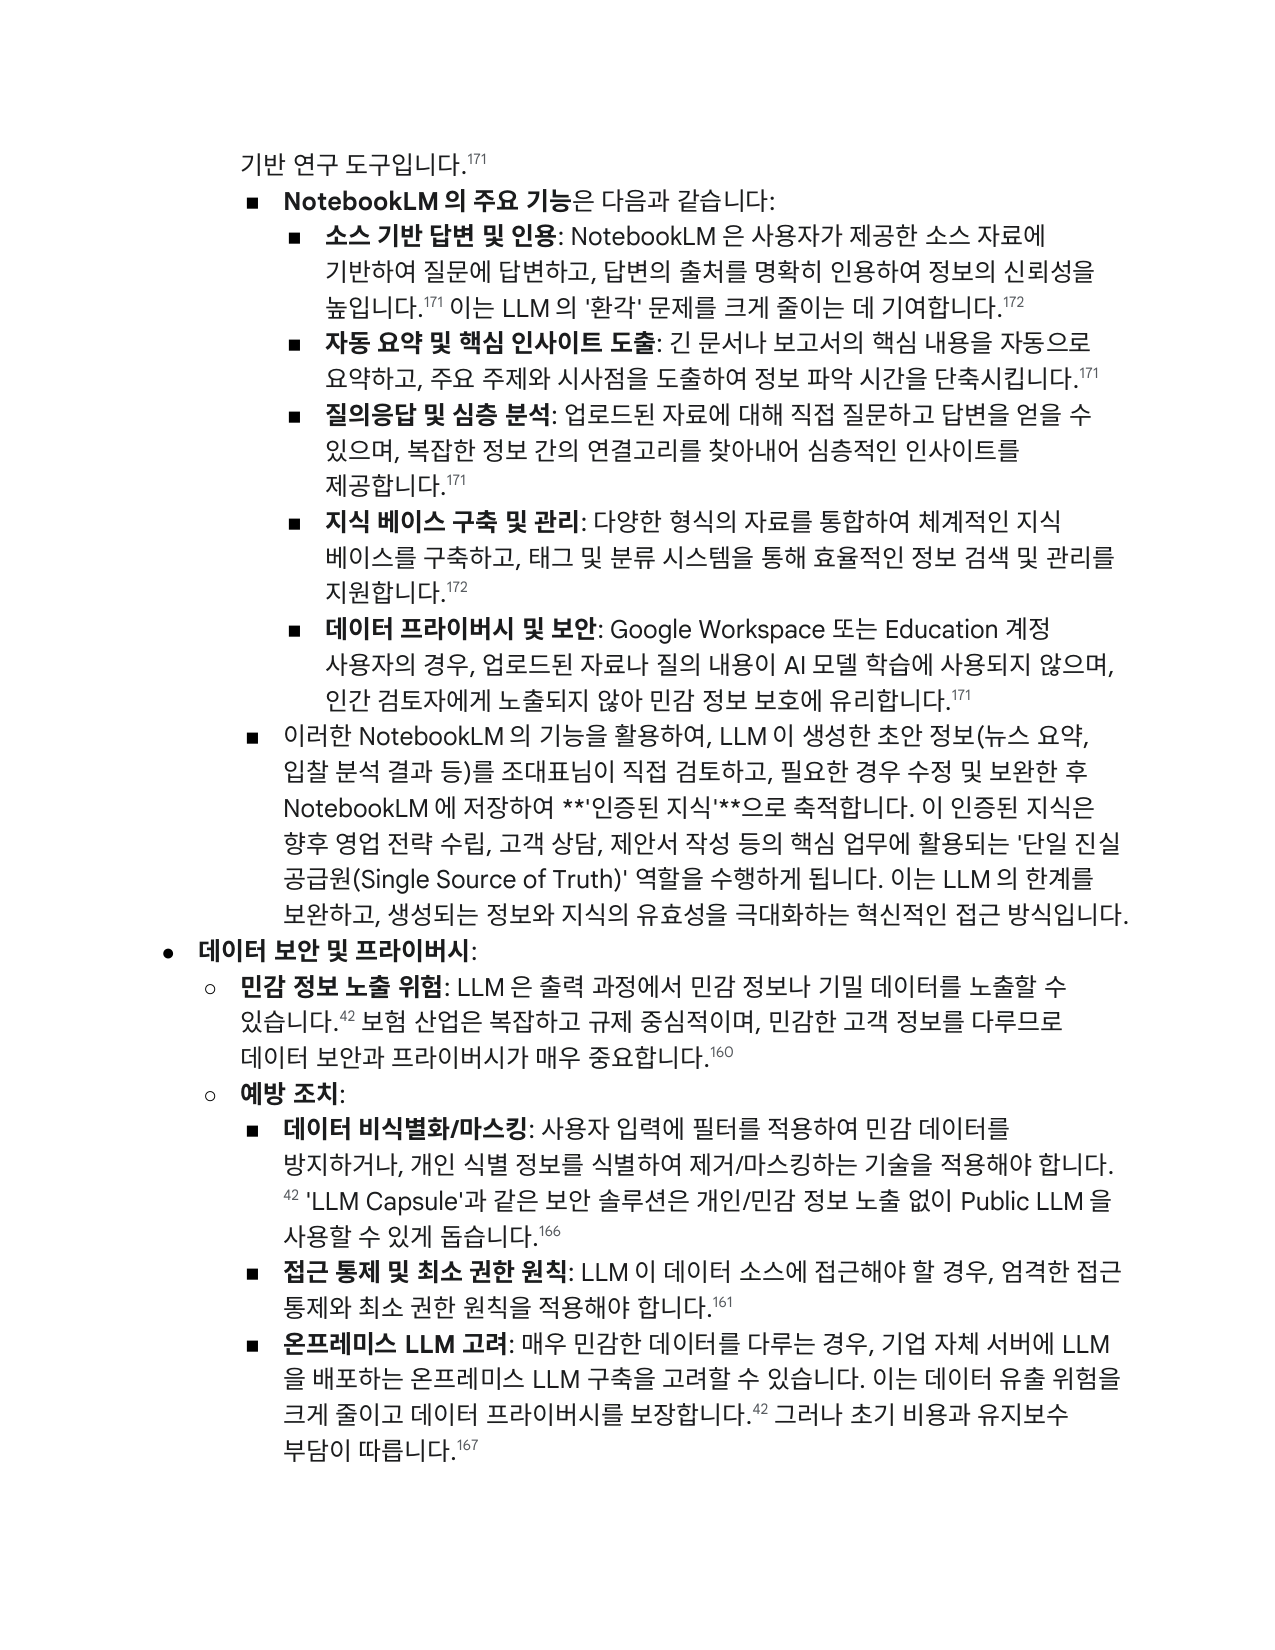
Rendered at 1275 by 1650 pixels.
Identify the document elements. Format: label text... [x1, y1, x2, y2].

list 이러한 NotebookLM의 기능을 활용하여, LLM이 생성한 초안 정보(뉴스 요약, 입찰 분석 결과 등)를 조대표님이 직접 검토하고, 필요한 경우 수정 및 보완한 후 NotebookLM에 저장하여 **'인증된 지식'**으로 축적합니다. 이 인증된 지식은 향후 영업 전략 수립, 고객 상담, 제안서 작성 등의 핵심 업무에 활용되는 '단일 진실 공급원(Single Source of Truth)' 역할을 수행하게 됩니다. 이는 LLM의 한계를 보완하고, 생성되는 정보와 지식의 유효성을 극대화하는 혁신적인 접근 방식입니다. [245, 722, 1125, 932]
list 지식 베이스 구축 및 관리: 다양한 형식의 자료를 통합하여 체계적인 지식 베이스를 구축하고, 태그 및 분류 시스템을 통해 효율적인 정보 검색 및 관리를 지원합니다.172 [287, 507, 1125, 610]
list 소스 기반 답변 및 인용: NotebookLM은 사용자가 제공한 소스 자료에 기반하여 질문에 답변하고, 답변의 출처를 명확히 인용하여 정보의 신뢰성을 높입니다.171 이는 LLM의 '환각' 문제를 크게 줄이는 데 기여합니다.172 [287, 221, 1125, 324]
list 예방 조치: [203, 1079, 1125, 1110]
list 데이터 보안 및 프라이버시: [161, 936, 1125, 967]
list NotebookLM의 주요 기능은 다음과 같습니다: [245, 186, 1125, 217]
list 질의응답 및 심층 분석: 업로드된 자료에 대해 직접 질문하고 답변을 얻을 수 있으며, 복잡한 정보 간의 연결고리를 찾아내어 심층적인 인사이트를 제공합니다.171 [287, 400, 1125, 503]
list 민감 정보 노출 위험: LLM은 출력 과정에서 민감 정보나 기밀 데이터를 노출할 수 있습니다.42 보험 산업은 복잡하고 규제 중심적이며, 민감한 고객 정보를 다루므로 데이터 보안과 프라이버시가 매우 중요합니다.160 [203, 972, 1125, 1074]
list 접근 통제 및 최소 권한 원칙: LLM이 데이터 소스에 접근해야 할 경우, 엄격한 접근 통제와 최소 권한 원칙을 적용해야 합니다.161 [245, 1258, 1125, 1325]
list 온프레미스 LLM 고려: 매우 민감한 데이터를 다루는 경우, 기업 자체 서버에 LLM을 배포하는 온프레미스 LLM 구축을 고려할 수 있습니다. 이는 데이터 유출 위험을 크게 줄이고 데이터 프라이버시를 보장합니다.42 그러나 초기 비용과 유지보수 부담이 따릅니다.167 [245, 1329, 1125, 1468]
list 자동 요약 및 핵심 인사이트 도출: 긴 문서나 보고서의 핵심 내용을 자동으로 요약하고, 주요 주제와 시사점을 도출하여 정보 파악 시간을 단축시킵니다.171 [287, 329, 1125, 396]
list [203, 150, 1125, 181]
list 데이터 비식별화/마스킹: 사용자 입력에 필터를 적용하여 민감 데이터를 방지하거나, 개인 식별 정보를 식별하여 제거/마스킹하는 기술을 적용해야 합니다.42 'LLM Capsule'과 같은 보안 솔루션은 개인/민감 정보 노출 없이 Public LLM을 사용할 수 있게 돕습니다.166 [245, 1115, 1125, 1253]
list 데이터 프라이버시 및 보안: Google Workspace 또는 Education 계정 사용자의 경우, 업로드된 자료나 질의 내용이 AI 모델 학습에 사용되지 않으며, 인간 검토자에게 노출되지 않아 민감 정보 보호에 유리합니다.171 [287, 614, 1125, 717]
